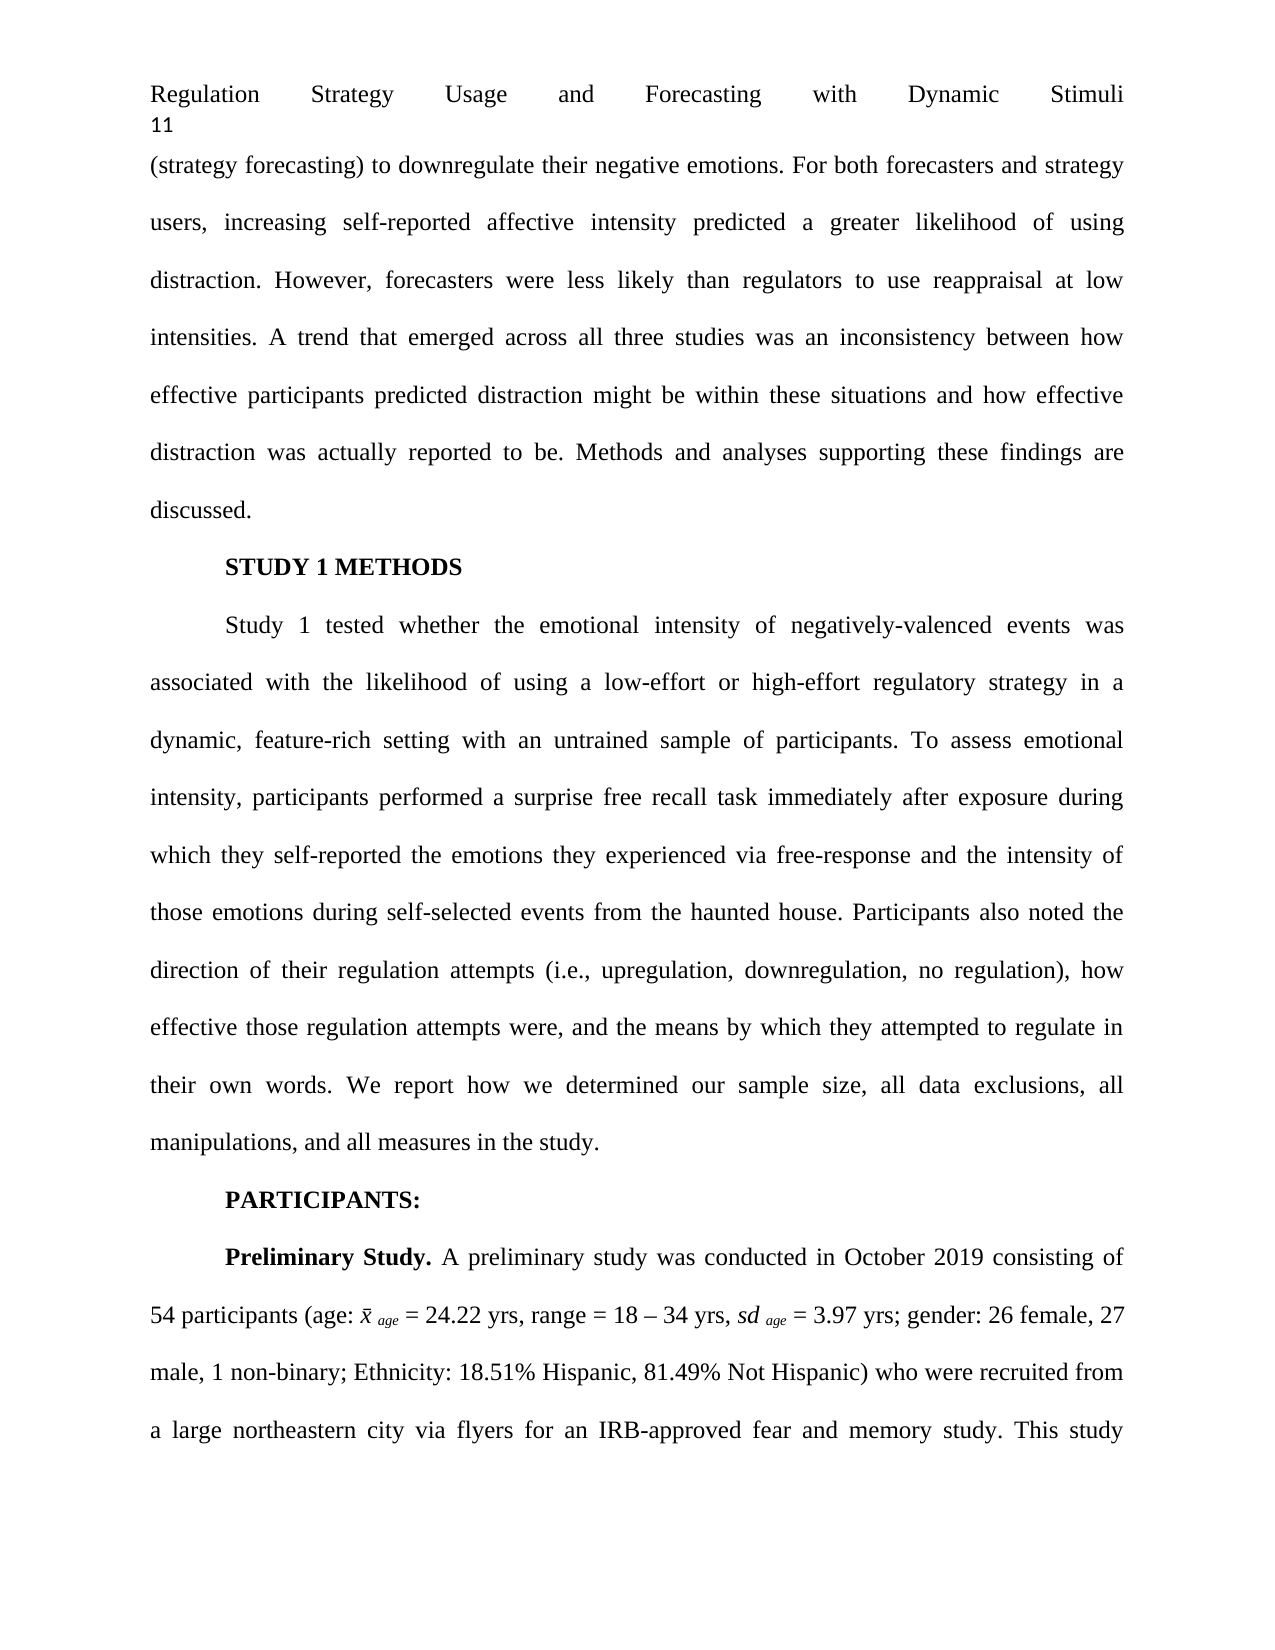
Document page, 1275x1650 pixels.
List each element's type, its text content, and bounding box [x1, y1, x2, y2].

text PARTICIPANTS: [150, 1185, 1125, 1214]
text STUDY 1 METHODS [150, 552, 1125, 581]
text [150, 150, 1125, 524]
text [150, 1242, 1125, 1444]
text Study 1 tested whether the emotional intensity of negatively-valenced events was associated with the likelihood of using a low-effort or high-effort regulatory strategy in a dynamic, feature-rich setting with an untrained sample of participants. To assess emotional intensity, participants performed a surprise free recall task immediately after exposure during which they self-reported the emotions they experienced via free-response and the intensity of those emotions during self-selected events from the haunted house. Participants also noted the direction of their regulation attempts (i.e., upregulation, downregulation, no regulation), how effective those regulation attempts were, and the means by which they attempted to regulate in their own words. We report how we determined our sample size, all data exclusions, all manipulations, and all measures in the study. [150, 610, 1125, 1156]
